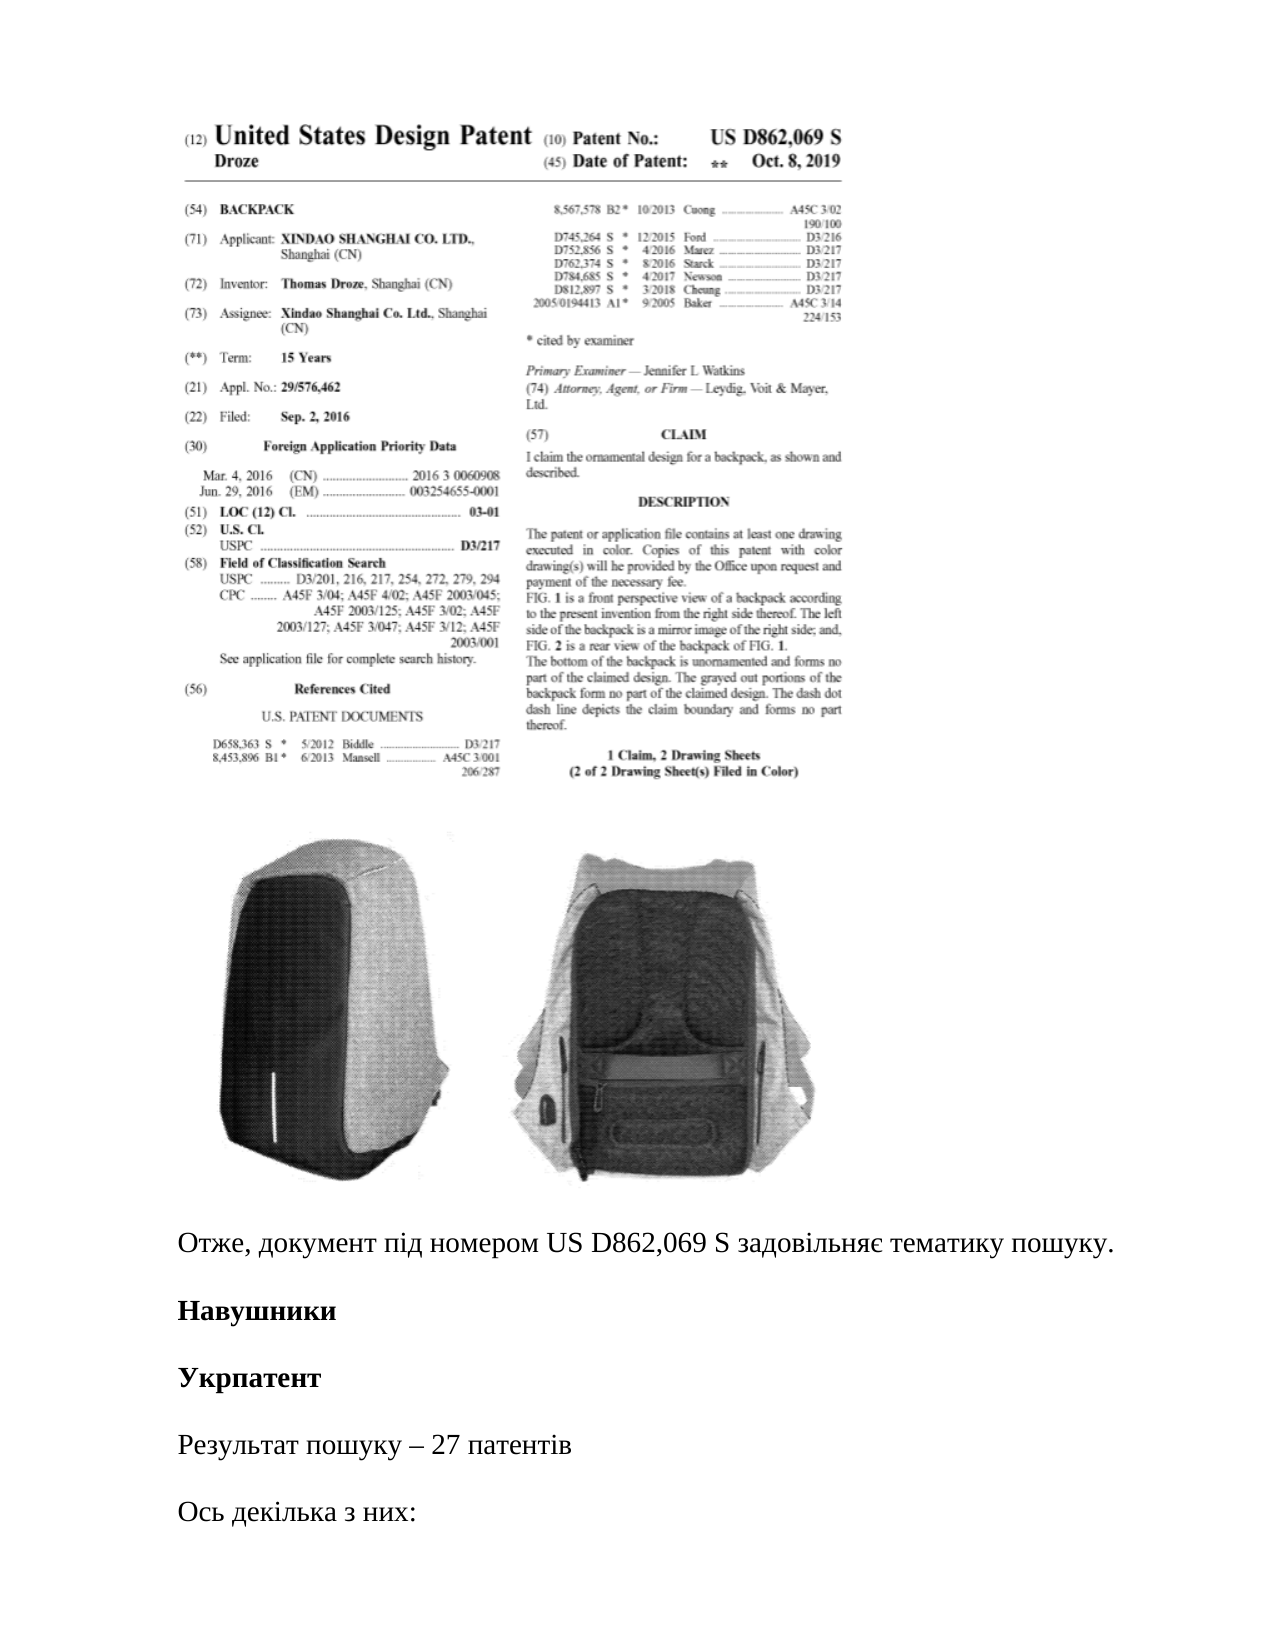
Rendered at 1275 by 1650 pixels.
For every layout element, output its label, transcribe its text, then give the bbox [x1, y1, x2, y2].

picture [177, 118, 861, 1192]
text Результат пошуку – 27 патентів [177, 1427, 1186, 1460]
text Навушники [177, 1293, 1186, 1326]
text Отже, документ під номером US D862,069 S задовільняє тематику пошуку. [177, 1226, 1186, 1259]
text Укрпатент [177, 1360, 1186, 1393]
text Ось декілька з них: [177, 1494, 1186, 1527]
